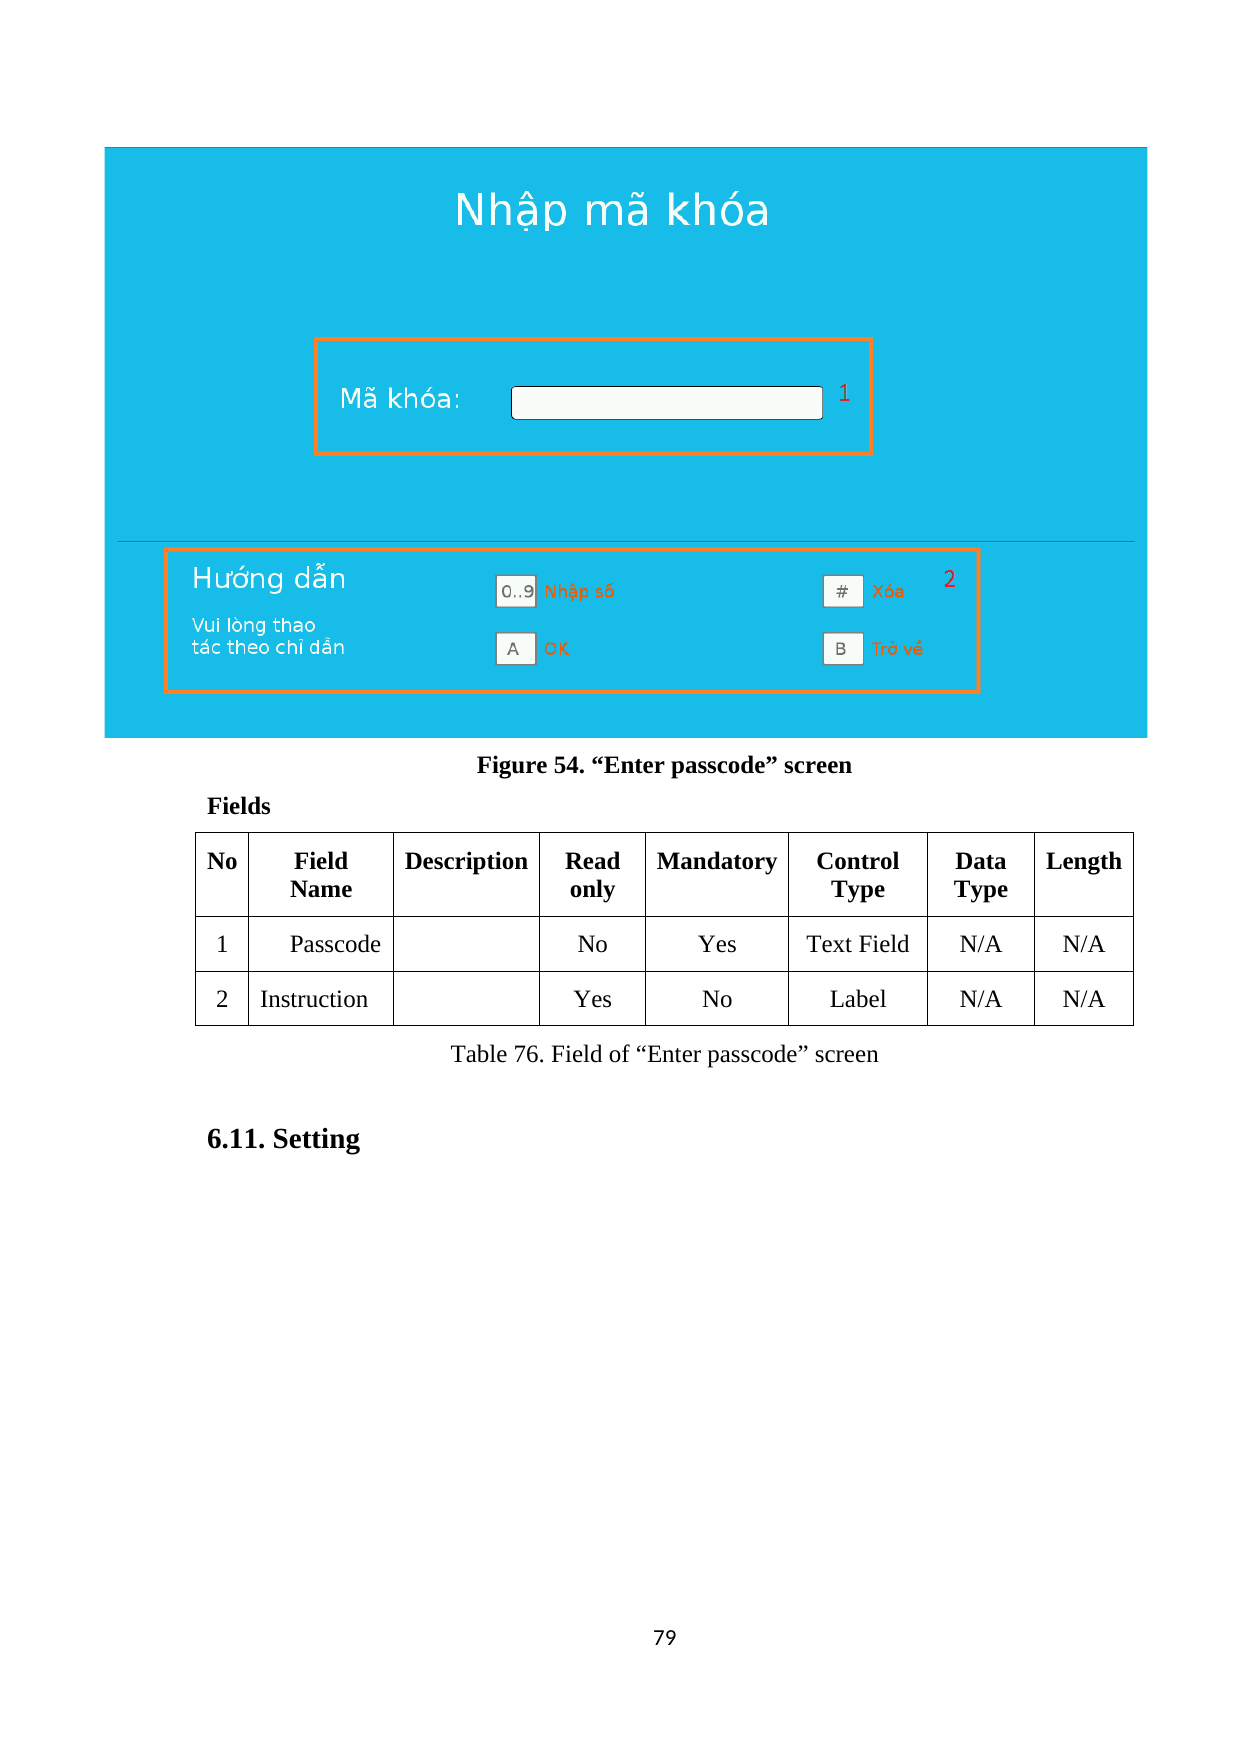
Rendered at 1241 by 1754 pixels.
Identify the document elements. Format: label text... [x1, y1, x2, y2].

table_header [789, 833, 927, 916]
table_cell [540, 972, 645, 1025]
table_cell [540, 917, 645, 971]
text Fields [207, 791, 1122, 820]
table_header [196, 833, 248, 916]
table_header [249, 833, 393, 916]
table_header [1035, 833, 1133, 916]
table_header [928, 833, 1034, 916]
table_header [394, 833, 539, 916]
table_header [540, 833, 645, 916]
picture [104, 147, 1148, 738]
text Figure 54. “Enter passcode” screen [207, 750, 1122, 778]
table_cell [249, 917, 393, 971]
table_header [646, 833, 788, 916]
text Table 76. Field of “Enter passcode” screen [207, 1039, 1122, 1068]
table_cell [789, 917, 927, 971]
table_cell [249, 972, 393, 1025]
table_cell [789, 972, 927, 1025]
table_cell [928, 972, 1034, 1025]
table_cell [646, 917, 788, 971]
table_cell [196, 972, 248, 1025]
text 6.11. Setting [207, 1121, 1122, 1155]
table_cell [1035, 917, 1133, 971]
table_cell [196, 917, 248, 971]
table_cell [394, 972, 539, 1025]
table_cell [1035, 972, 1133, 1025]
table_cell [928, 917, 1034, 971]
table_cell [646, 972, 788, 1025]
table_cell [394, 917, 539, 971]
